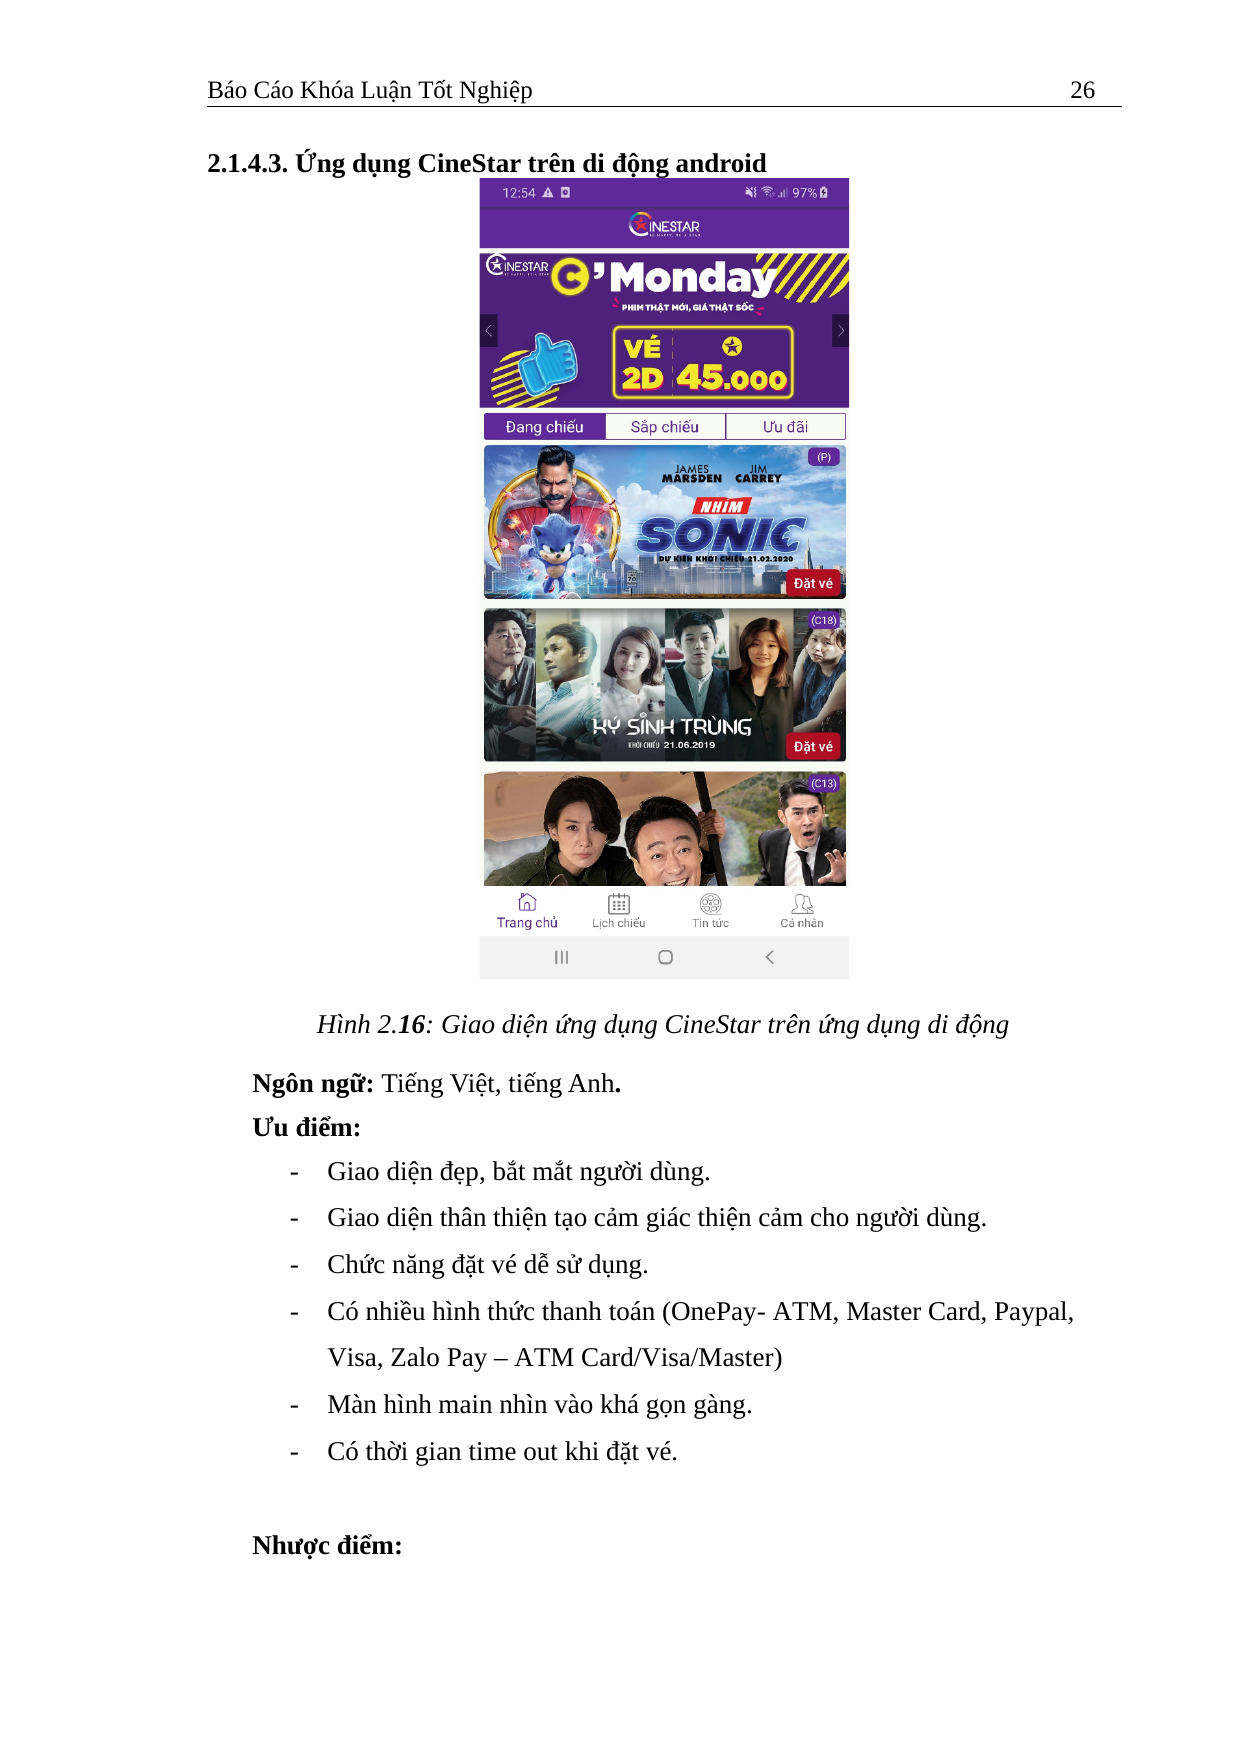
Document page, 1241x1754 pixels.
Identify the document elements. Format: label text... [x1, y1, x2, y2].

list Giao diện đẹp, bắt mắt người dùng. [289, 1155, 1122, 1186]
subtitle 2.1.4.3. Ứng dụng CineStar trên di động android [207, 147, 1122, 178]
text Nhược điểm: [207, 1529, 1122, 1561]
list Màn hình main nhìn vào khá gọn gàng. [289, 1388, 1122, 1419]
text Ngôn ngữ: Tiếng Việt, tiếng Anh. [207, 1068, 1122, 1099]
list Có nhiều hình thức thanh toán (OnePay- ATM, Master Card, Paypal, Visa, Zalo Pay – ATM Card/Visa/Master) [289, 1295, 1122, 1373]
text Ưu điểm: [207, 1111, 1122, 1142]
picture [479, 178, 850, 979]
list Có thời gian time out khi đặt vé. [289, 1435, 1122, 1466]
list Giao diện thân thiện tạo cảm giác thiện cảm cho người dùng. [289, 1202, 1122, 1233]
list Chức năng đặt vé dễ sử dụng. [289, 1248, 1122, 1279]
